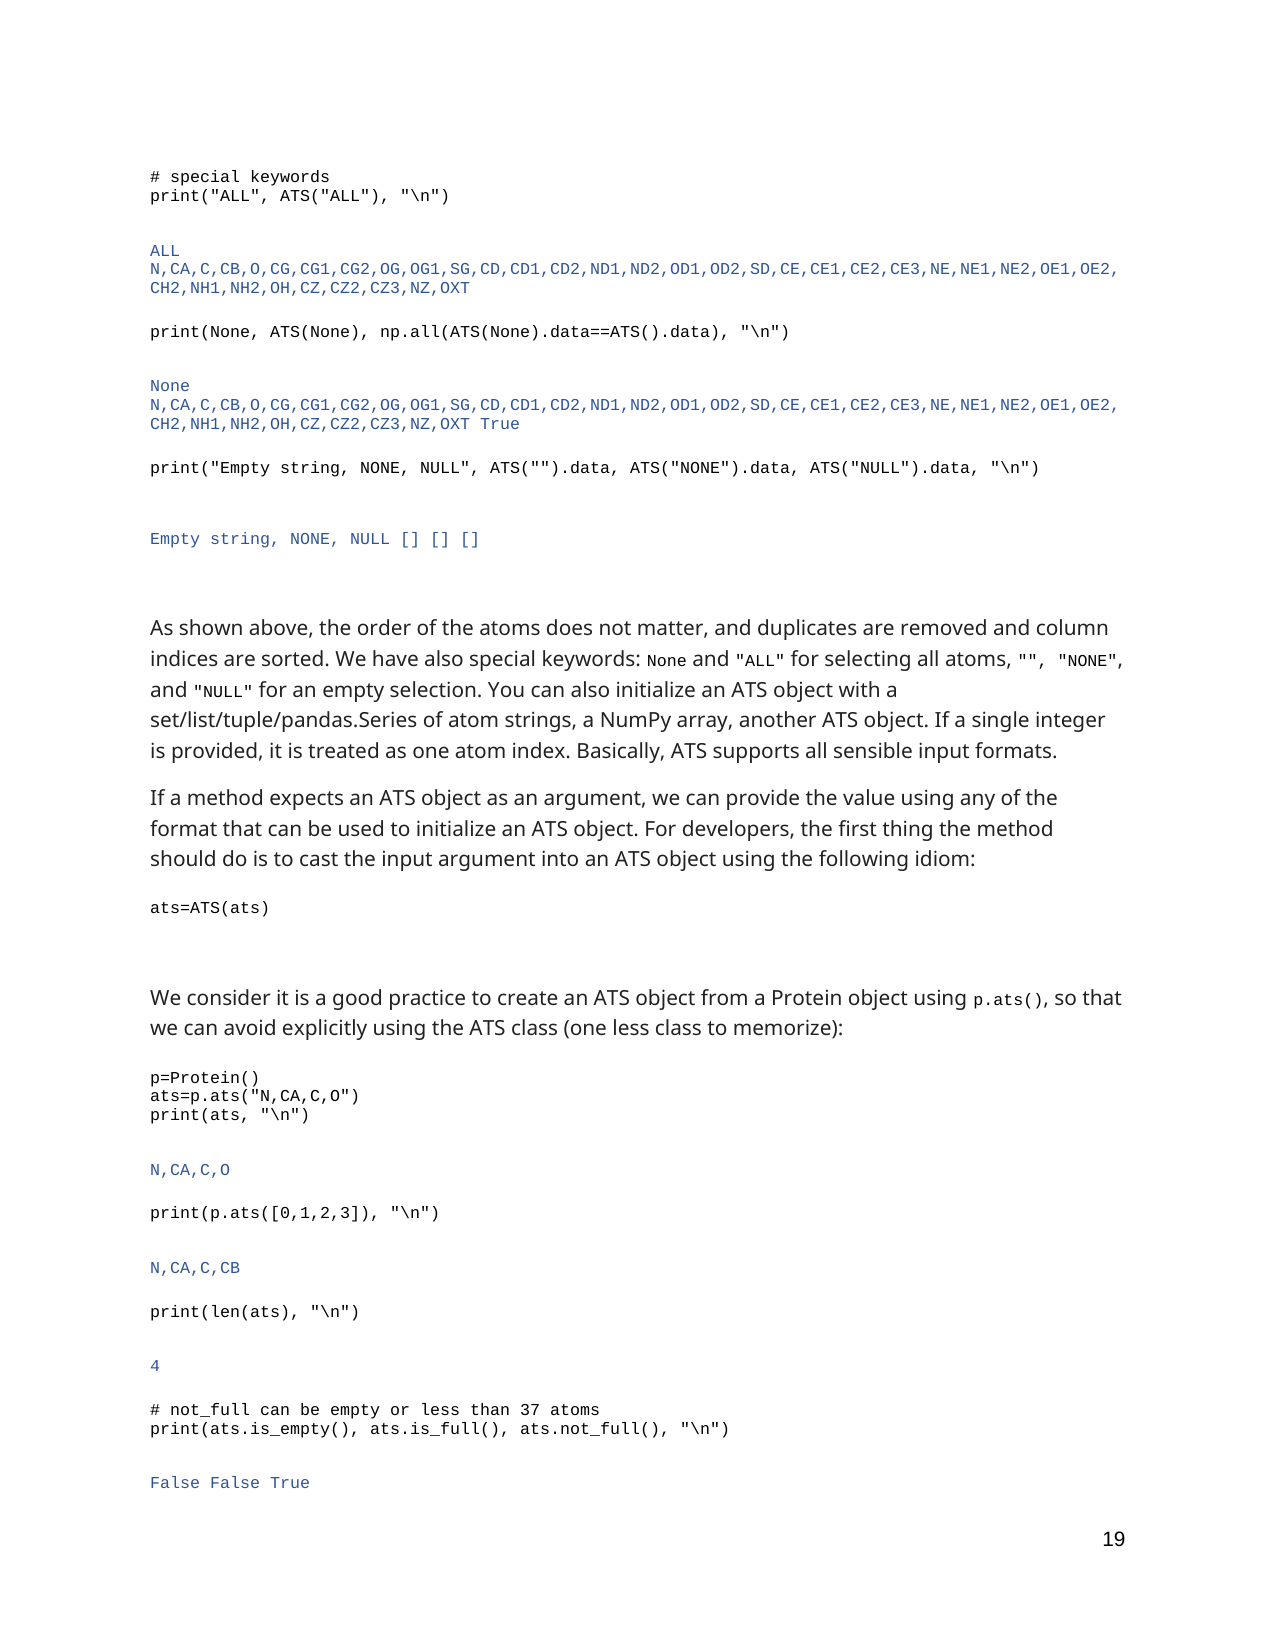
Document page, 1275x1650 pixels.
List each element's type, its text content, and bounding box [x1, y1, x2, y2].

text If a method expects an ATS object as an argument, we can provide the value using any of the format that can be used to initialize an ATS object. For developers, the first thing the method should do is to cast the input argument into an ATS object using the following idiom: [150, 783, 1125, 873]
text Empty string, NONE, NULL [] [] [] [150, 531, 1125, 549]
text # not_full can be empty or less than 37 atoms print(ats.is_empty(), ats.is_full(), ats.not_full(), "\n") [150, 1402, 1125, 1458]
text N,CA,C,CB [150, 1259, 1125, 1278]
text print(len(ats), "\n") [150, 1303, 1125, 1341]
text 4 [150, 1358, 1125, 1377]
text We consider it is a good practice to create an ATS object from a Protein object using p.ats(), so that we can avoid explicitly using the ATS class (one less class to memorize): [150, 983, 1125, 1042]
text ats=ATS(ats) [150, 900, 1125, 919]
text p=Protein() ats=p.ats("N,CA,C,O") print(ats, "\n") [150, 1069, 1125, 1144]
text N,CA,C,O [150, 1161, 1125, 1180]
text False False True [150, 1475, 1125, 1494]
text None N,CA,C,CB,O,CG,CG1,CG2,OG,OG1,SG,CD,CD1,CD2,ND1,ND2,OD1,OD2,SD,CE,CE1,CE2,CE3,NE,NE1,NE2,OE1,OE2,CH2,NH1,NH2,OH,CZ,CZ2,CZ3,NZ,OXT True [150, 378, 1125, 434]
text As shown above, the order of the atoms does not matter, and duplicates are removed and column indices are sorted. We have also special keywords: None and "ALL" for selecting all atoms, "", "NONE", and "NULL" for an empty selection. You can also initialize an ATS object with a set/list/tuple/pandas.Series of atom strings, a NumPy array, another ATS object. If a single integer is provided, it is treated as one atom index. Basically, ATS supports all sensible input formats. [150, 613, 1125, 764]
text # special keywords print("ALL", ATS("ALL"), "\n") [150, 150, 1125, 225]
text print(p.ats([0,1,2,3]), "\n") [150, 1205, 1125, 1243]
text print(None, ATS(None), np.all(ATS(None).data==ATS().data), "\n") [150, 324, 1125, 361]
text ALL N,CA,C,CB,O,CG,CG1,CG2,OG,OG1,SG,CD,CD1,CD2,ND1,ND2,OD1,OD2,SD,CE,CE1,CE2,CE3,NE,NE1,NE2,OE1,OE2,CH2,NH1,NH2,OH,CZ,CZ2,CZ3,NZ,OXT [150, 242, 1125, 299]
text print("Empty string, NONE, NULL", ATS("").data, ATS("NONE").data, ATS("NULL").data, "\n") [150, 459, 1125, 478]
